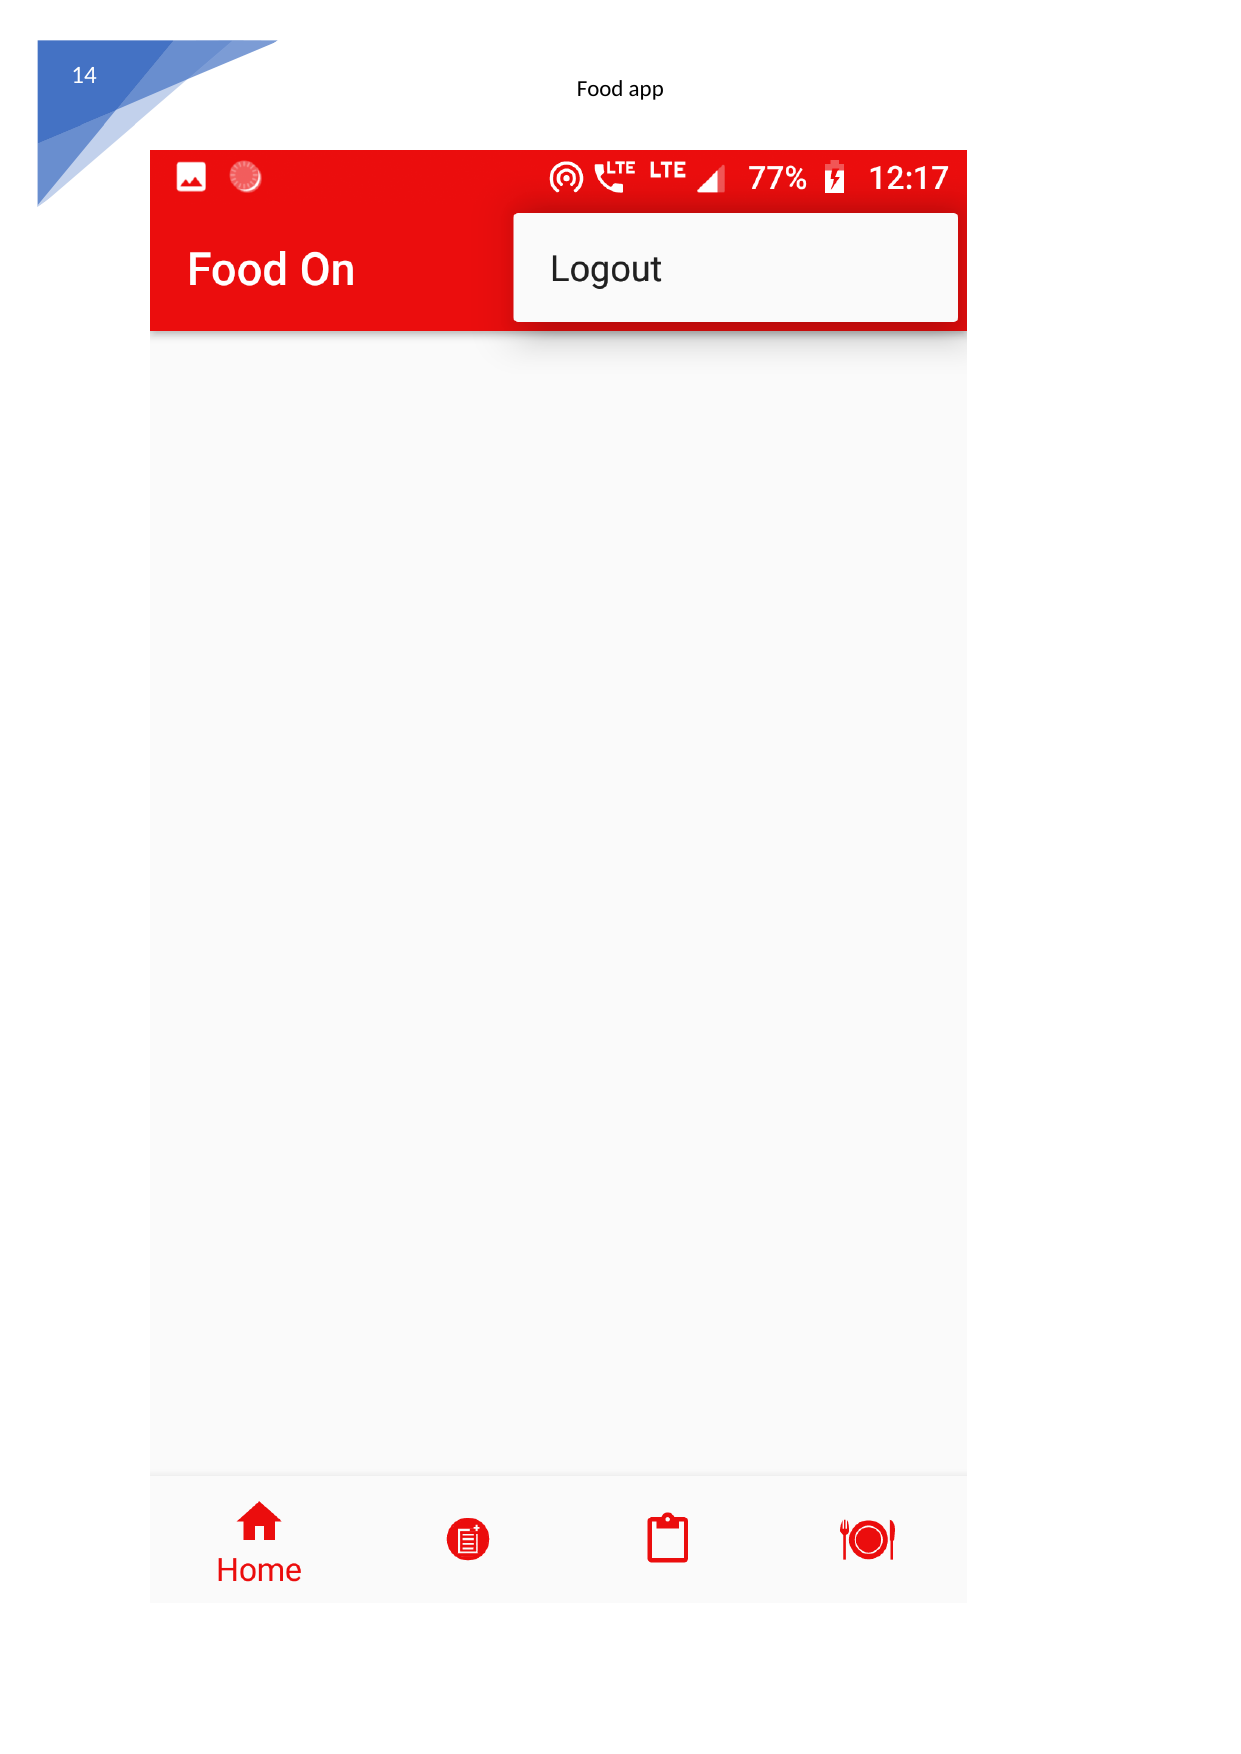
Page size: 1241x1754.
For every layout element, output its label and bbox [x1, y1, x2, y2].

picture [37, 40, 967, 1603]
